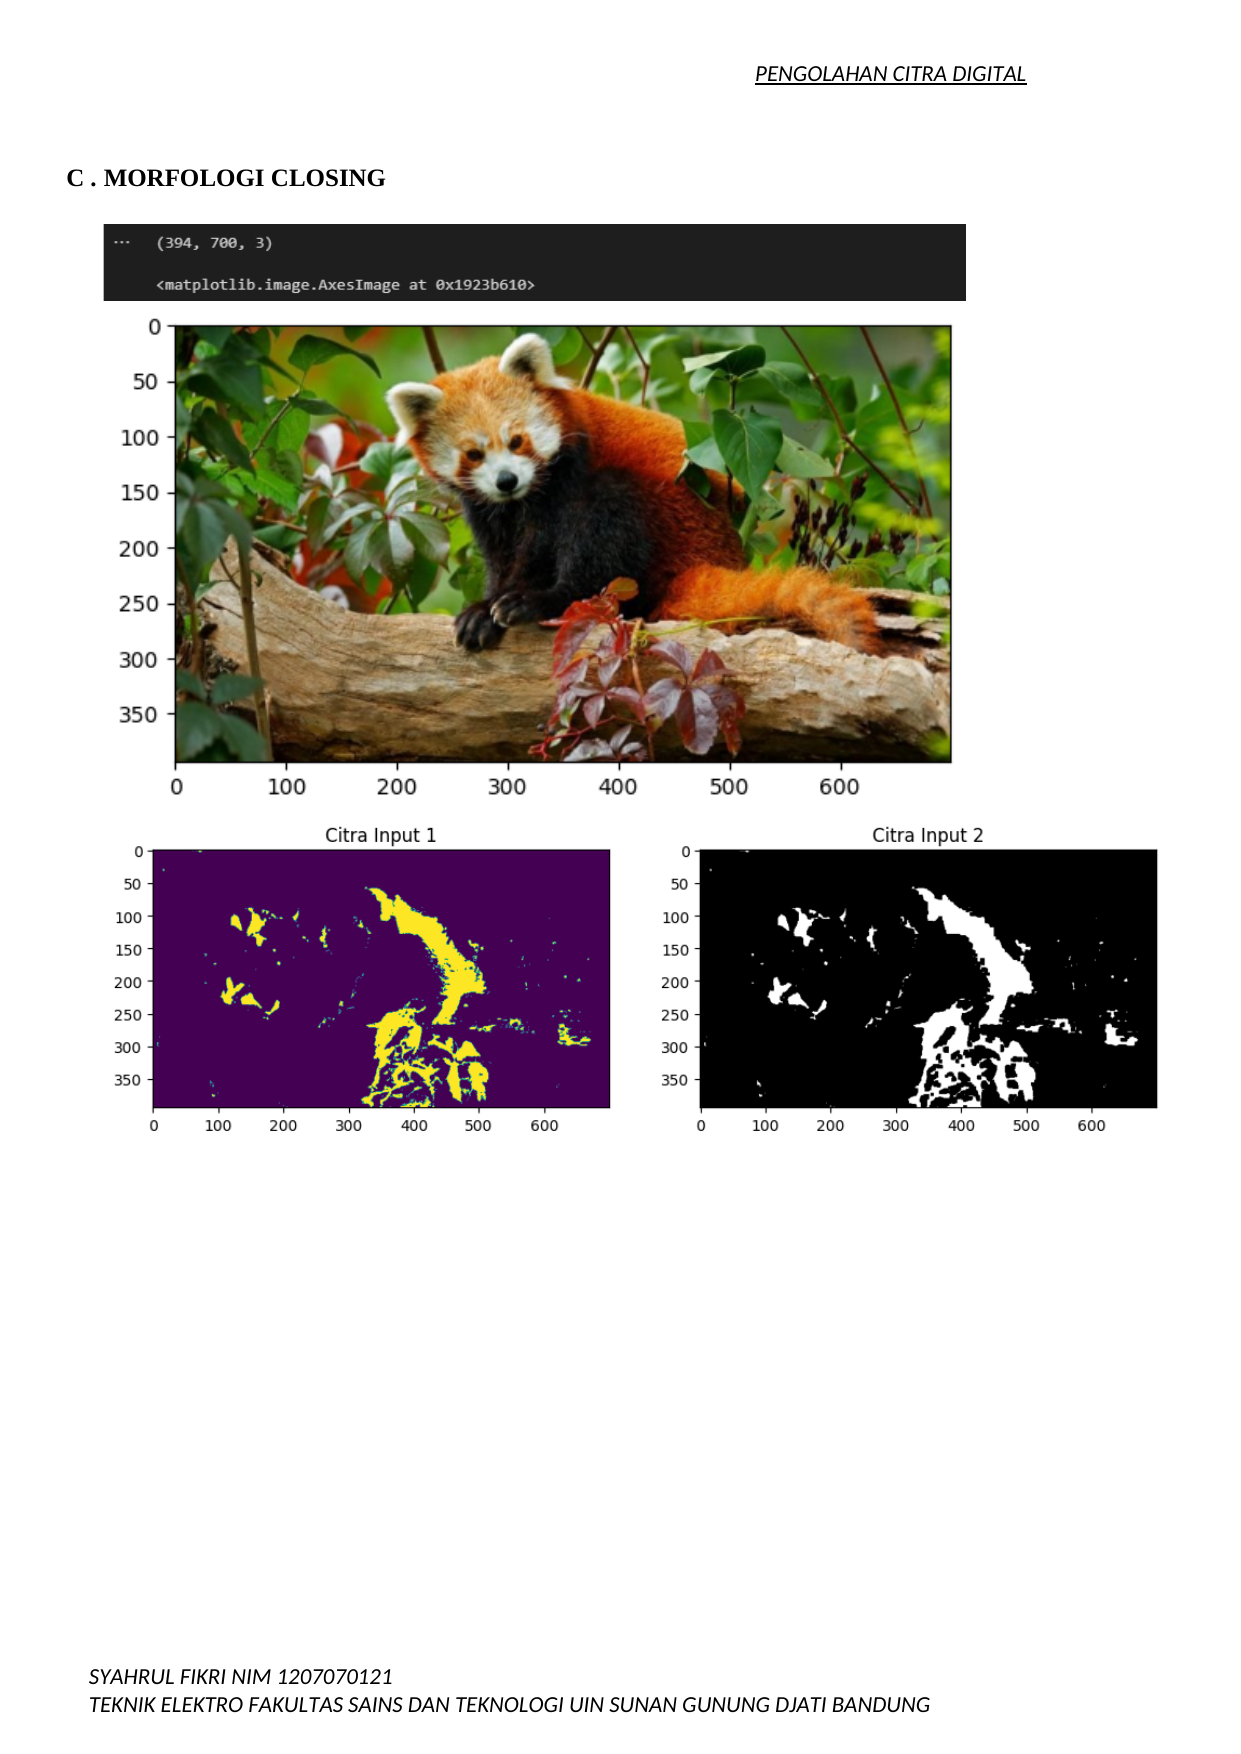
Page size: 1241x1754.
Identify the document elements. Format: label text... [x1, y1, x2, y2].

picture [103, 817, 1167, 1144]
picture [103, 224, 966, 301]
picture [103, 302, 966, 815]
list MORFOLOGI CLOSING [66, 163, 1152, 192]
